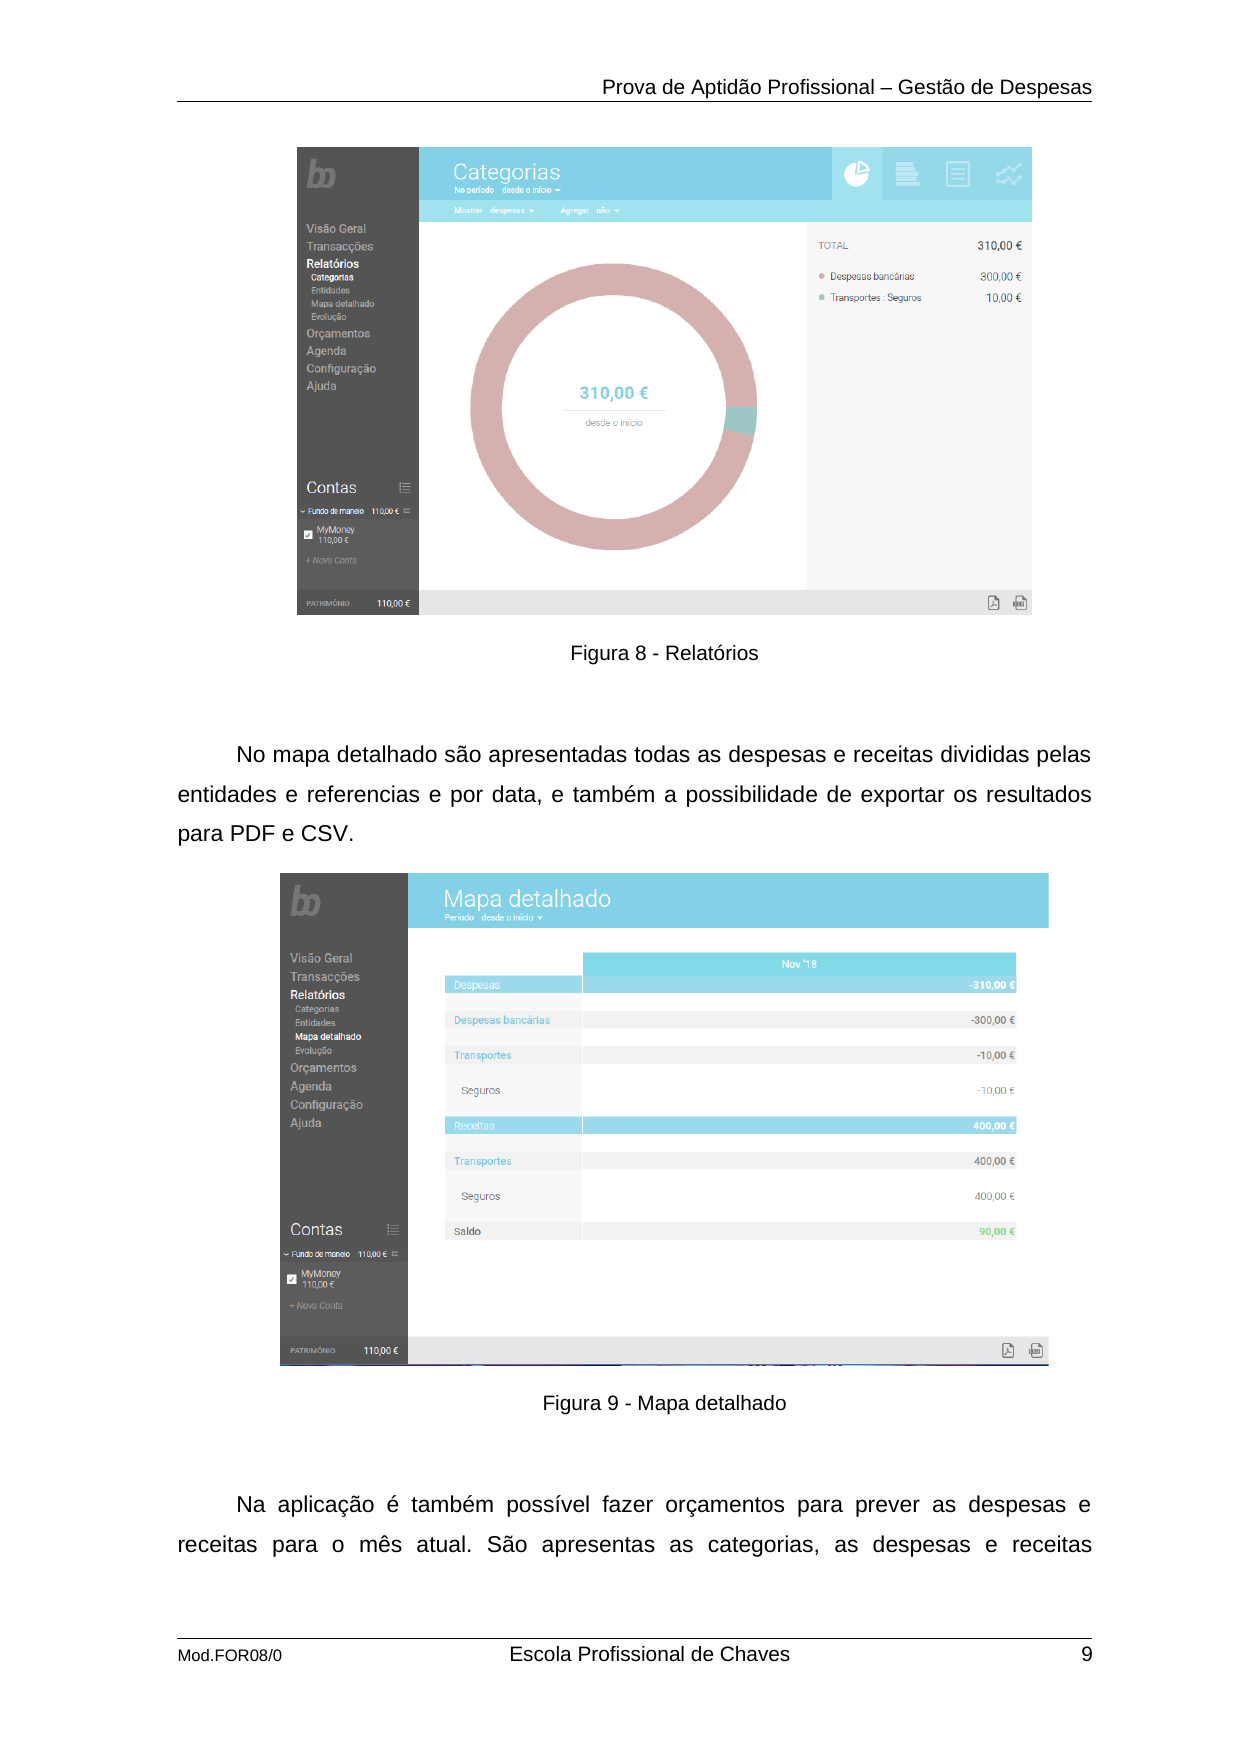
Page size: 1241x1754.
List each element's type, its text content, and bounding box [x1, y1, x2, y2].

text Figura 8 - Relatórios [177, 641, 1092, 664]
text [177, 1491, 1092, 1557]
picture [280, 872, 1049, 1366]
text No mapa detalhado são apresentadas todas as despesas e receitas divididas pelas entidades e referencias e por data, e também a possibilidade de exportar os resultados para PDF e CSV. [177, 741, 1092, 846]
text Figura 9 - Mapa detalhado [177, 1391, 1092, 1415]
picture [297, 147, 1032, 615]
